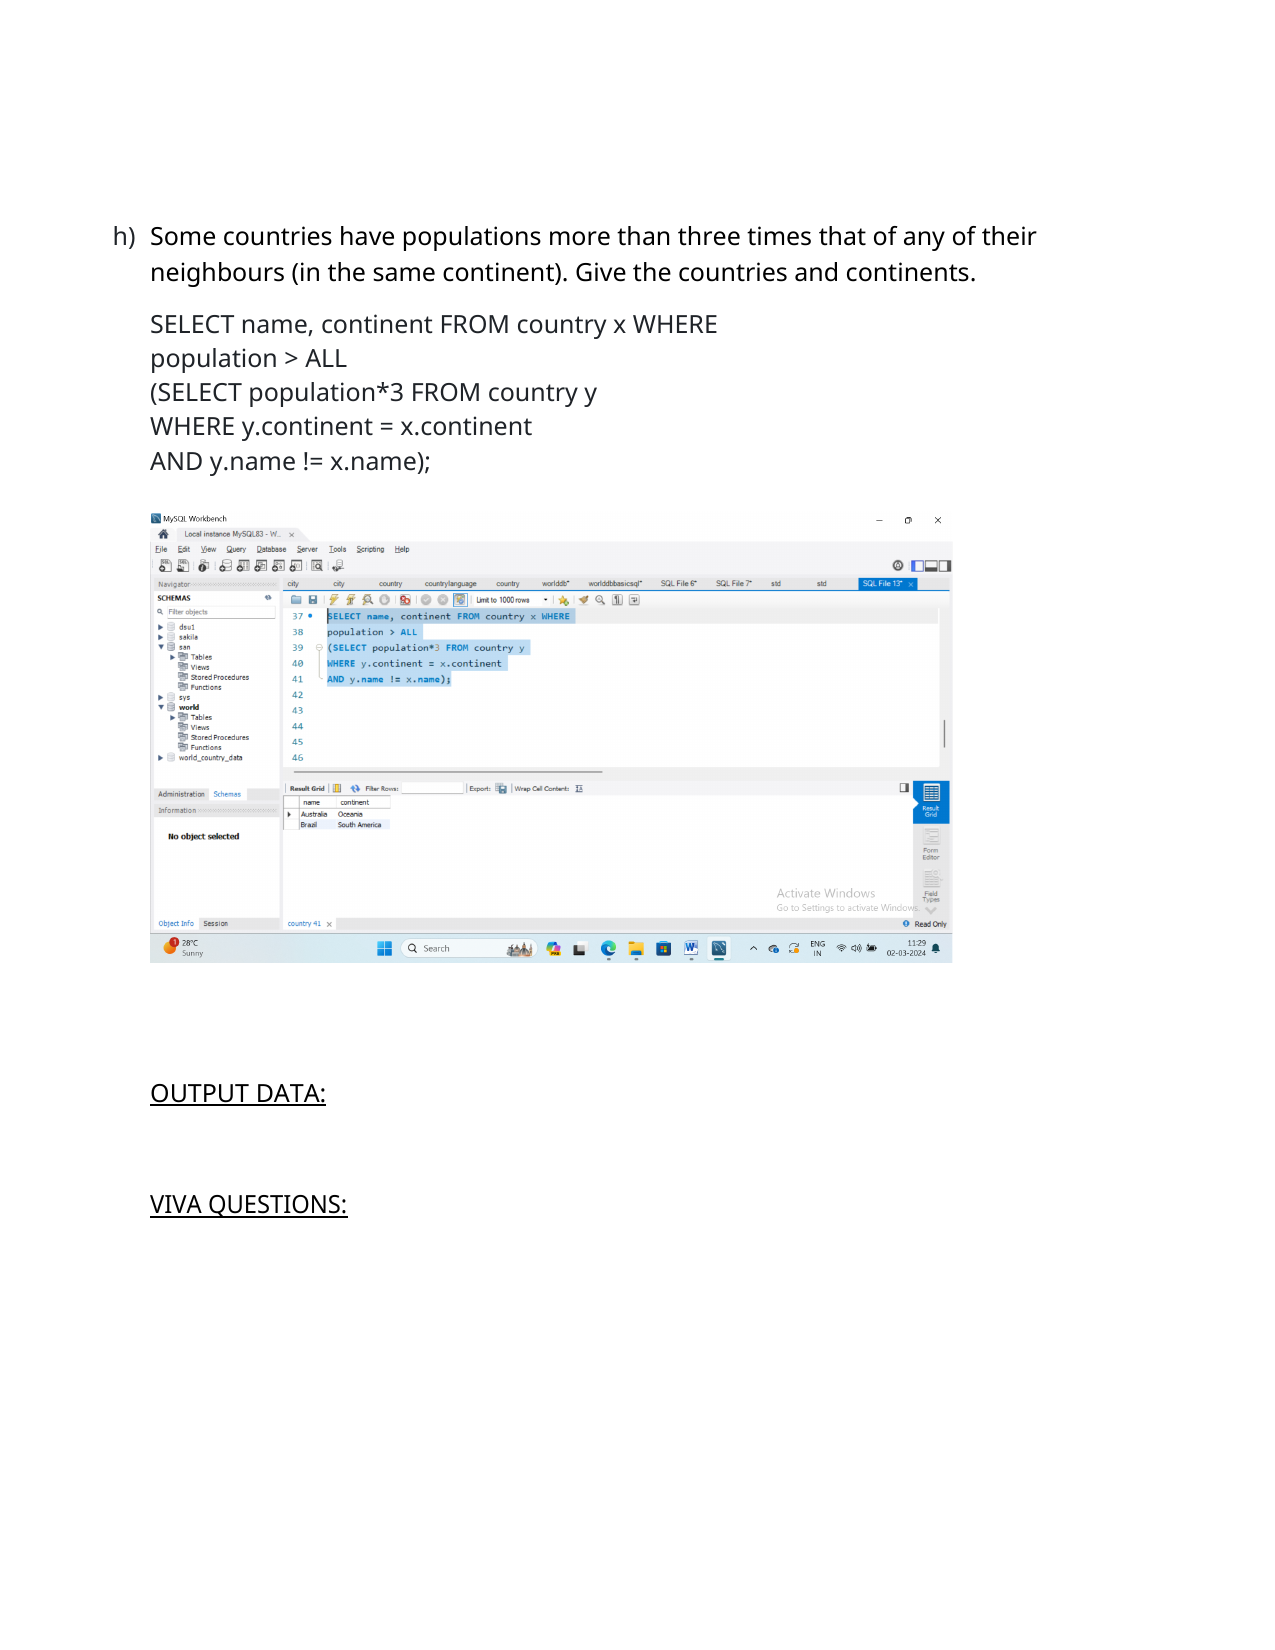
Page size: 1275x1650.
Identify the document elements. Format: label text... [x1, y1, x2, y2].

text SELECT name, continent FROM country x WHERE [150, 307, 1144, 341]
text OUTPUT DATA: [150, 1075, 1144, 1109]
text AND y.name != x.name); [150, 443, 1144, 477]
picture [150, 511, 953, 963]
text (SELECT population*3 FROM country y [150, 375, 1144, 409]
text population > ALL [150, 341, 1144, 375]
list Some countries have populations more than three times that of any of their neighbours (in the same continent). Give the countries and continents. [112, 218, 1144, 288]
text VIVA QUESTIONS: [150, 1187, 1144, 1221]
text WHERE y.continent = x.continent [150, 409, 1144, 443]
